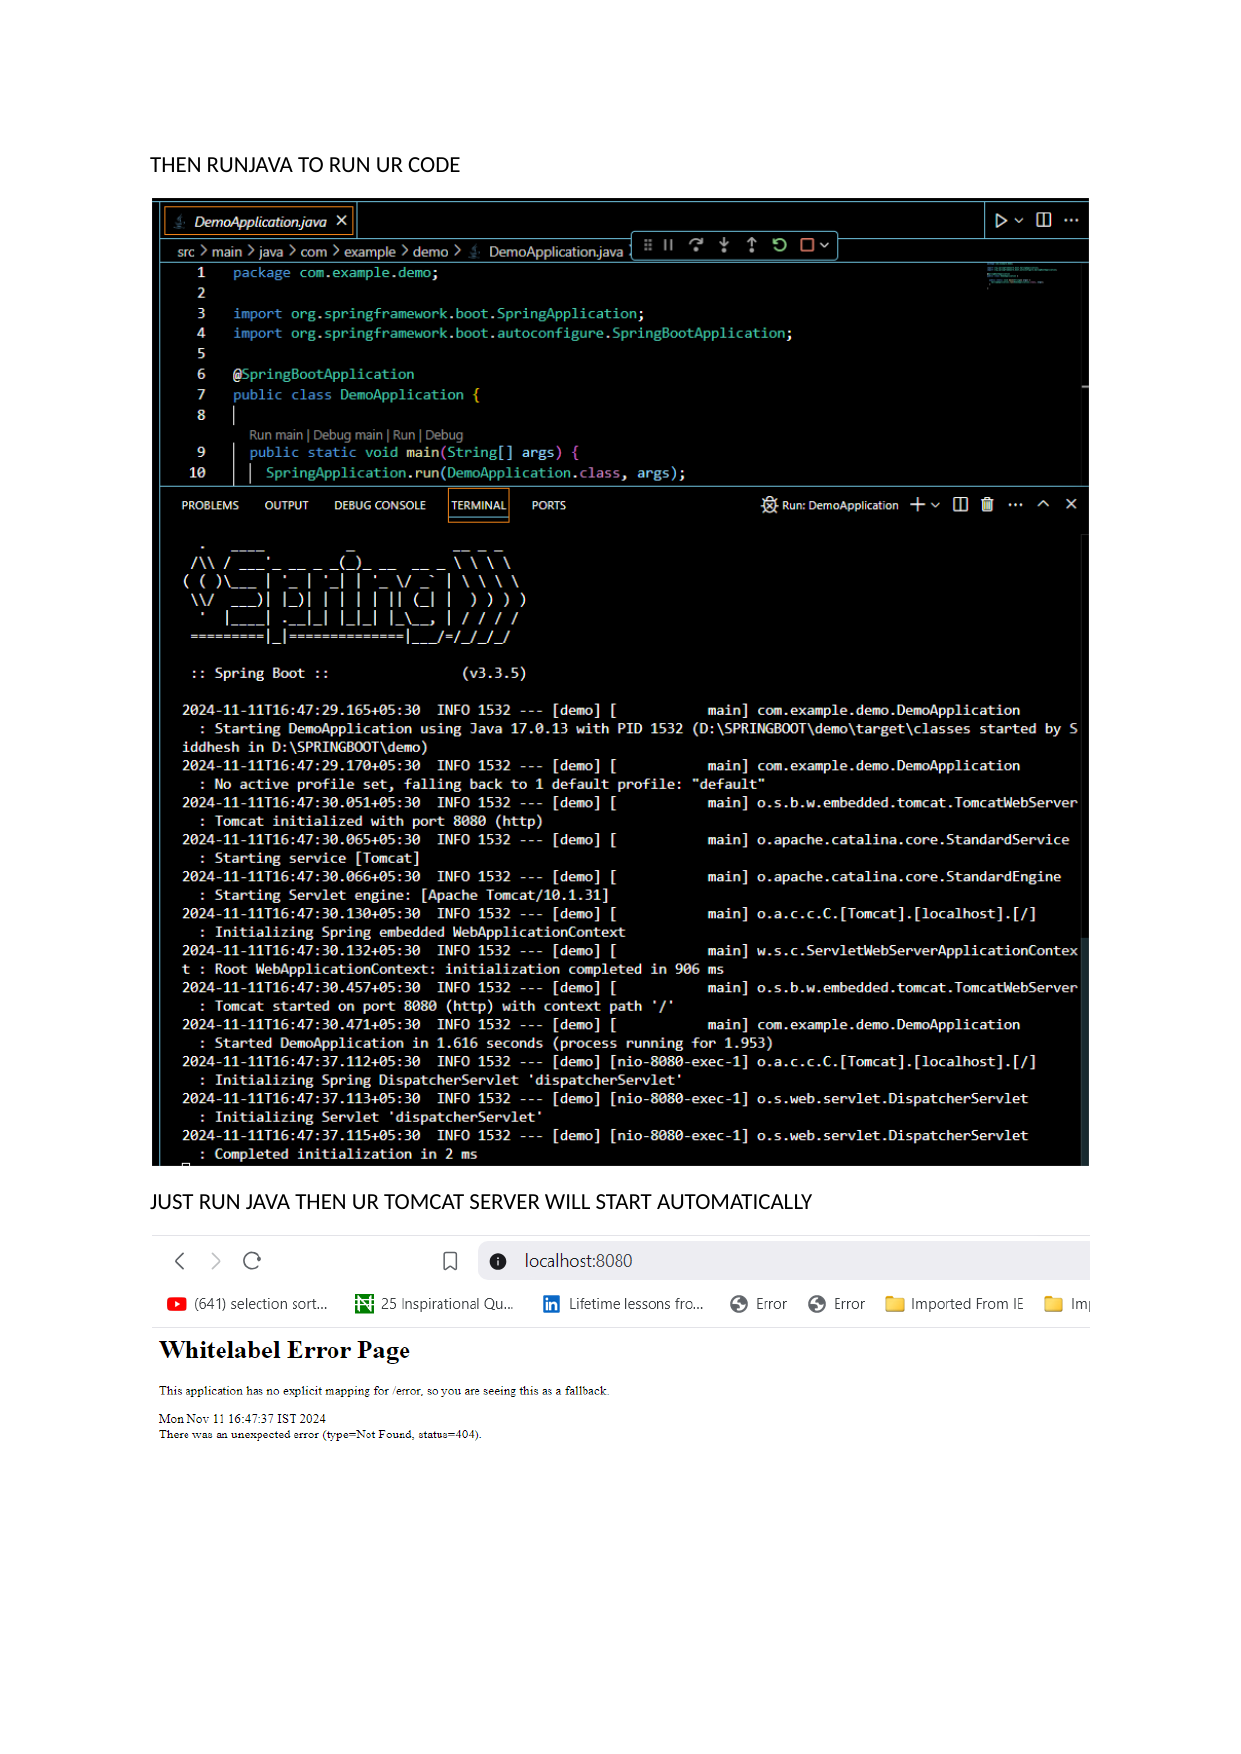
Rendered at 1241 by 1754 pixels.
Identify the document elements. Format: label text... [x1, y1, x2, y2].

text JUST RUN JAVA THEN UR TOMCAT SERVER WILL START AUTOMATICALLY [150, 1187, 1090, 1215]
picture [150, 1233, 1091, 1597]
picture [150, 196, 1091, 1168]
text THEN RUNJAVA TO RUN UR CODE [150, 150, 1090, 178]
